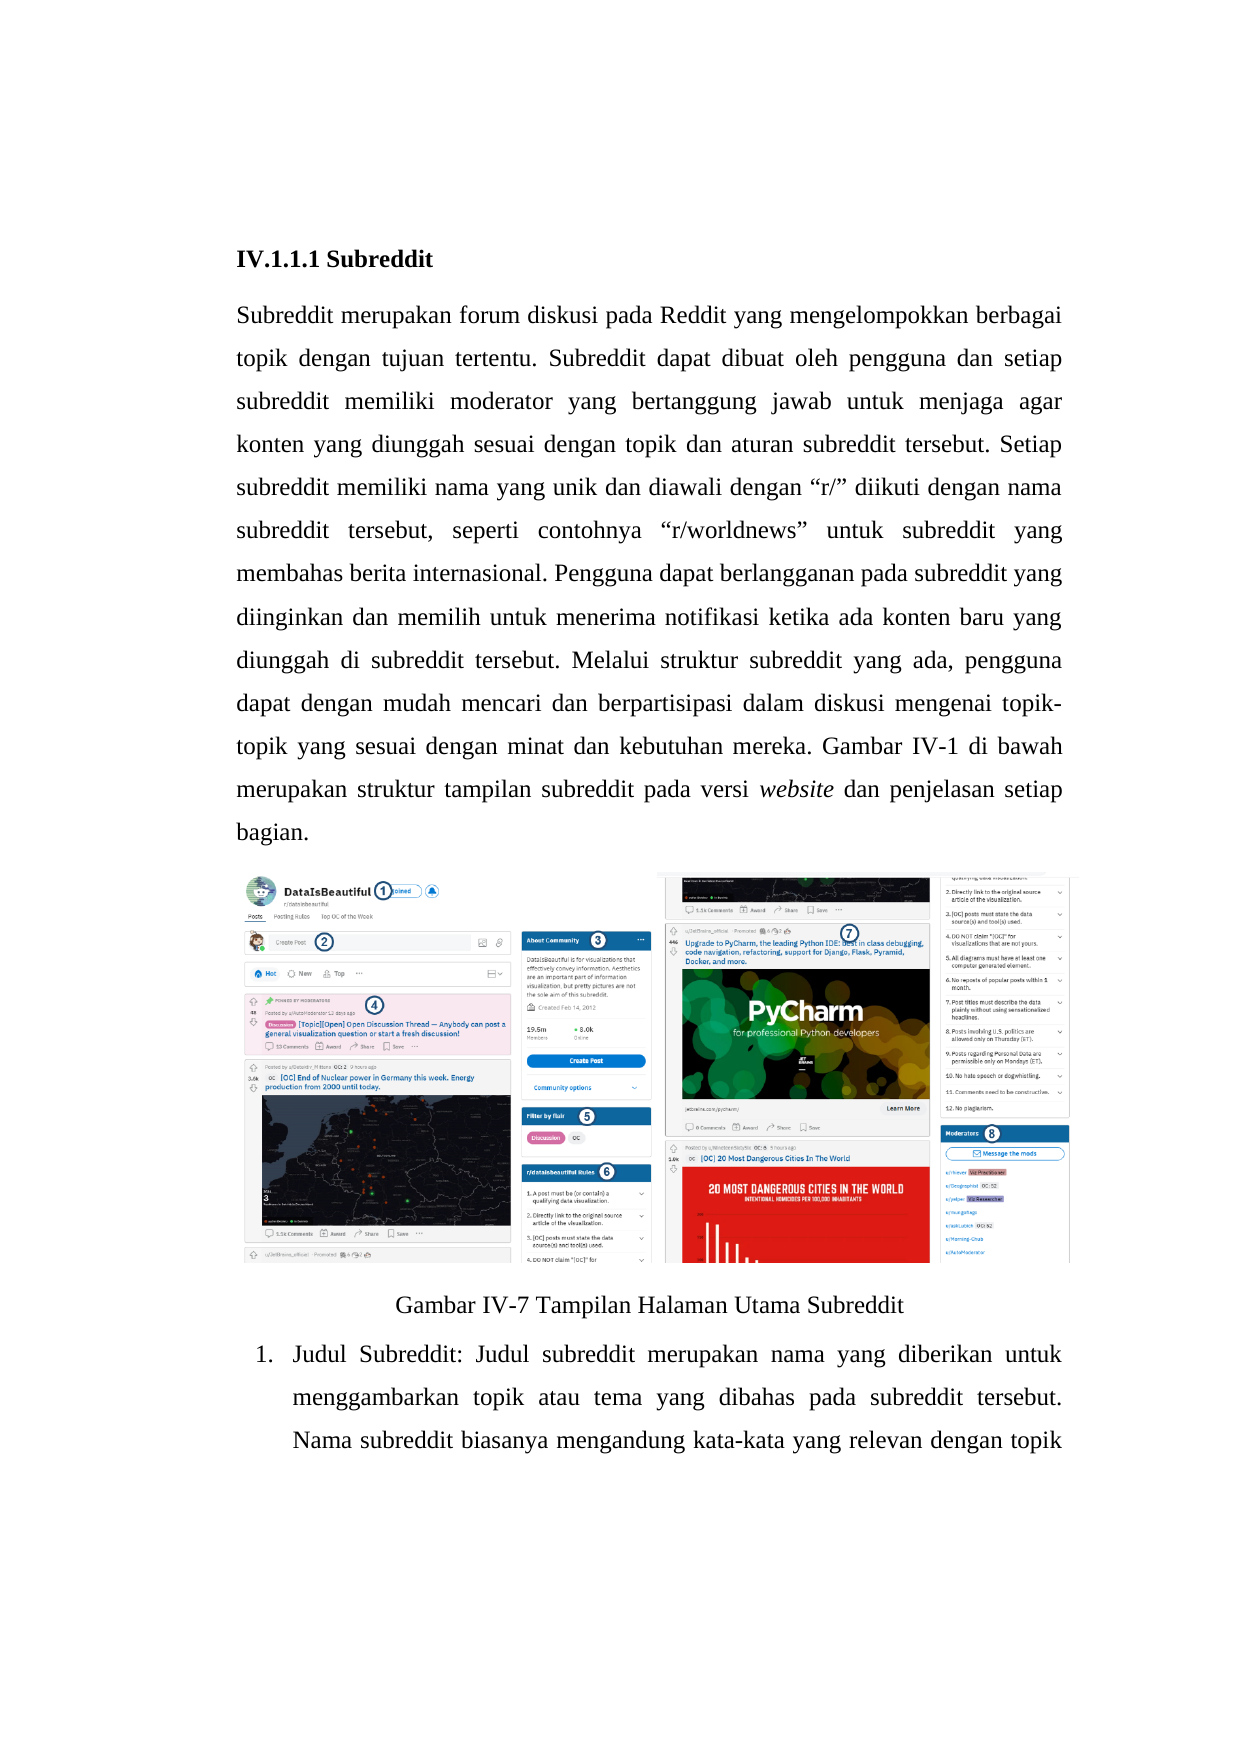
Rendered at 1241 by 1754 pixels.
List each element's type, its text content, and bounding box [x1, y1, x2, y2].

subtitle Subreddit [236, 244, 1063, 273]
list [255, 1339, 1063, 1454]
text Subreddit merupakan forum diskusi pada Reddit yang mengelompokkan berbagai topik dengan tujuan tertentu. Subreddit dapat dibuat oleh pengguna dan setiap subreddit memiliki moderator yang bertanggung jawab untuk menjaga agar konten yang diunggah sesuai dengan topik dan aturan subreddit tersebut. Setiap subreddit memiliki nama yang unik dan diawali dengan “r/” diikuti dengan nama subreddit tersebut, seperti contohnya “r/worldnews” untuk subreddit yang membahas berita internasional. Pengguna dapat berlangganan pada subreddit yang diinginkan dan memilih untuk menerima notifikasi ketika ada konten baru yang diunggah di subreddit tersebut. Melalui struktur subreddit yang ada, pengguna dapat dengan mudah mencari dan berpartisipasi dalam diskusi mengenai topik-topik yang sesuai dengan minat dan kebutuhan mereka. Gambar IV-1 di bawah merupakan struktur tampilan subreddit pada versi website dan penjelasan setiap bagian. [236, 300, 1063, 846]
picture [236, 872, 1079, 1263]
